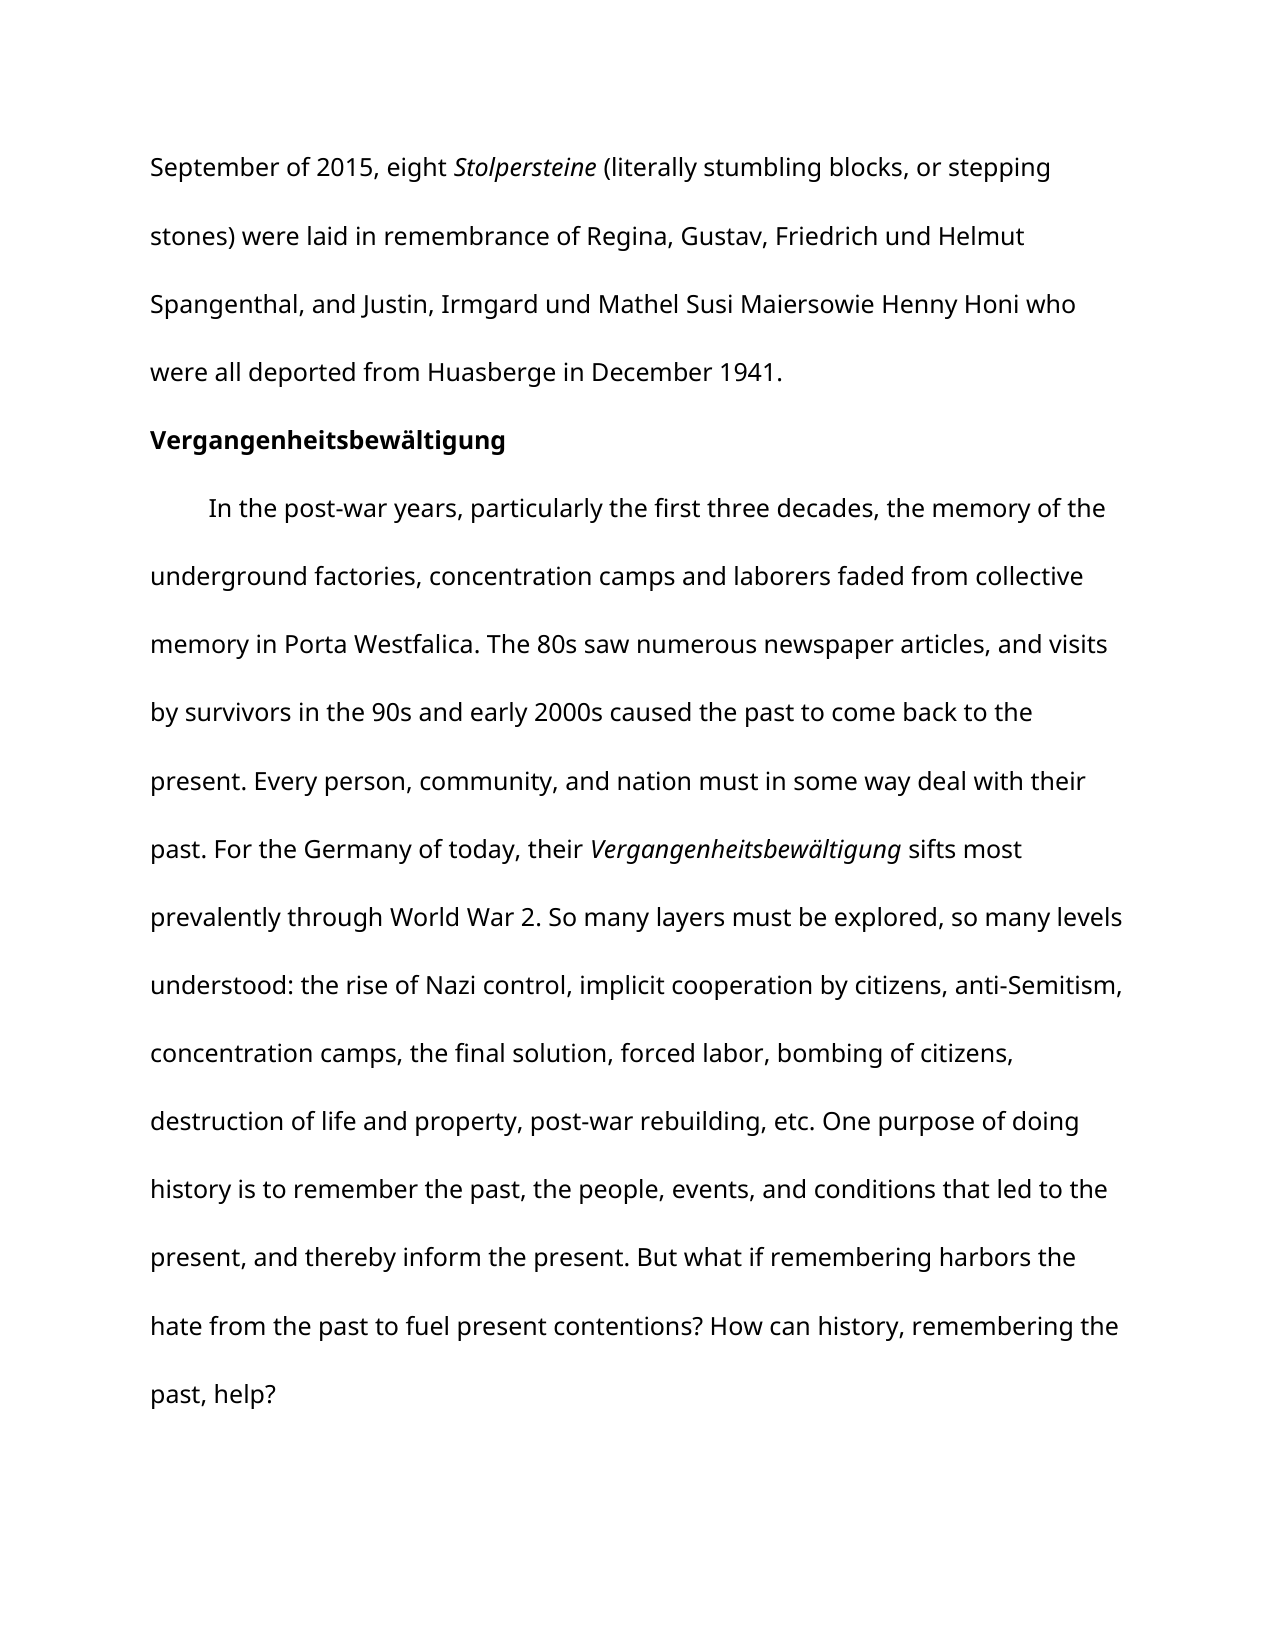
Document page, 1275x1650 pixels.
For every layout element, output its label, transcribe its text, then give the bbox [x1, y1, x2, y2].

text Vergangenheitsbewältigung [150, 422, 1125, 457]
text In the post-war years, particularly the first three decades, the memory of the underground factories, concentration camps and laborers faded from collective memory in Porta Westfalica. The 80s saw numerous newspaper articles, and visits by survivors in the 90s and early 2000s caused the past to come back to the present. Every person, community, and nation must in some way deal with their past. For the Germany of today, their Vergangenheitsbewältigung sifts most prevalently through World War 2. So many layers must be explored, so many levels understood: the rise of Nazi control, implicit cooperation by citizens, anti-Semitism, concentration camps, the final solution, forced labor, bombing of citizens, destruction of life and property, post-war rebuilding, etc. One purpose of doing history is to remember the past, the people, events, and conditions that led to the present, and thereby inform the present. But what if remembering harbors the hate from the past to fuel present contentions? How can history, remembering the past, help? [150, 491, 1125, 1410]
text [150, 150, 1125, 388]
